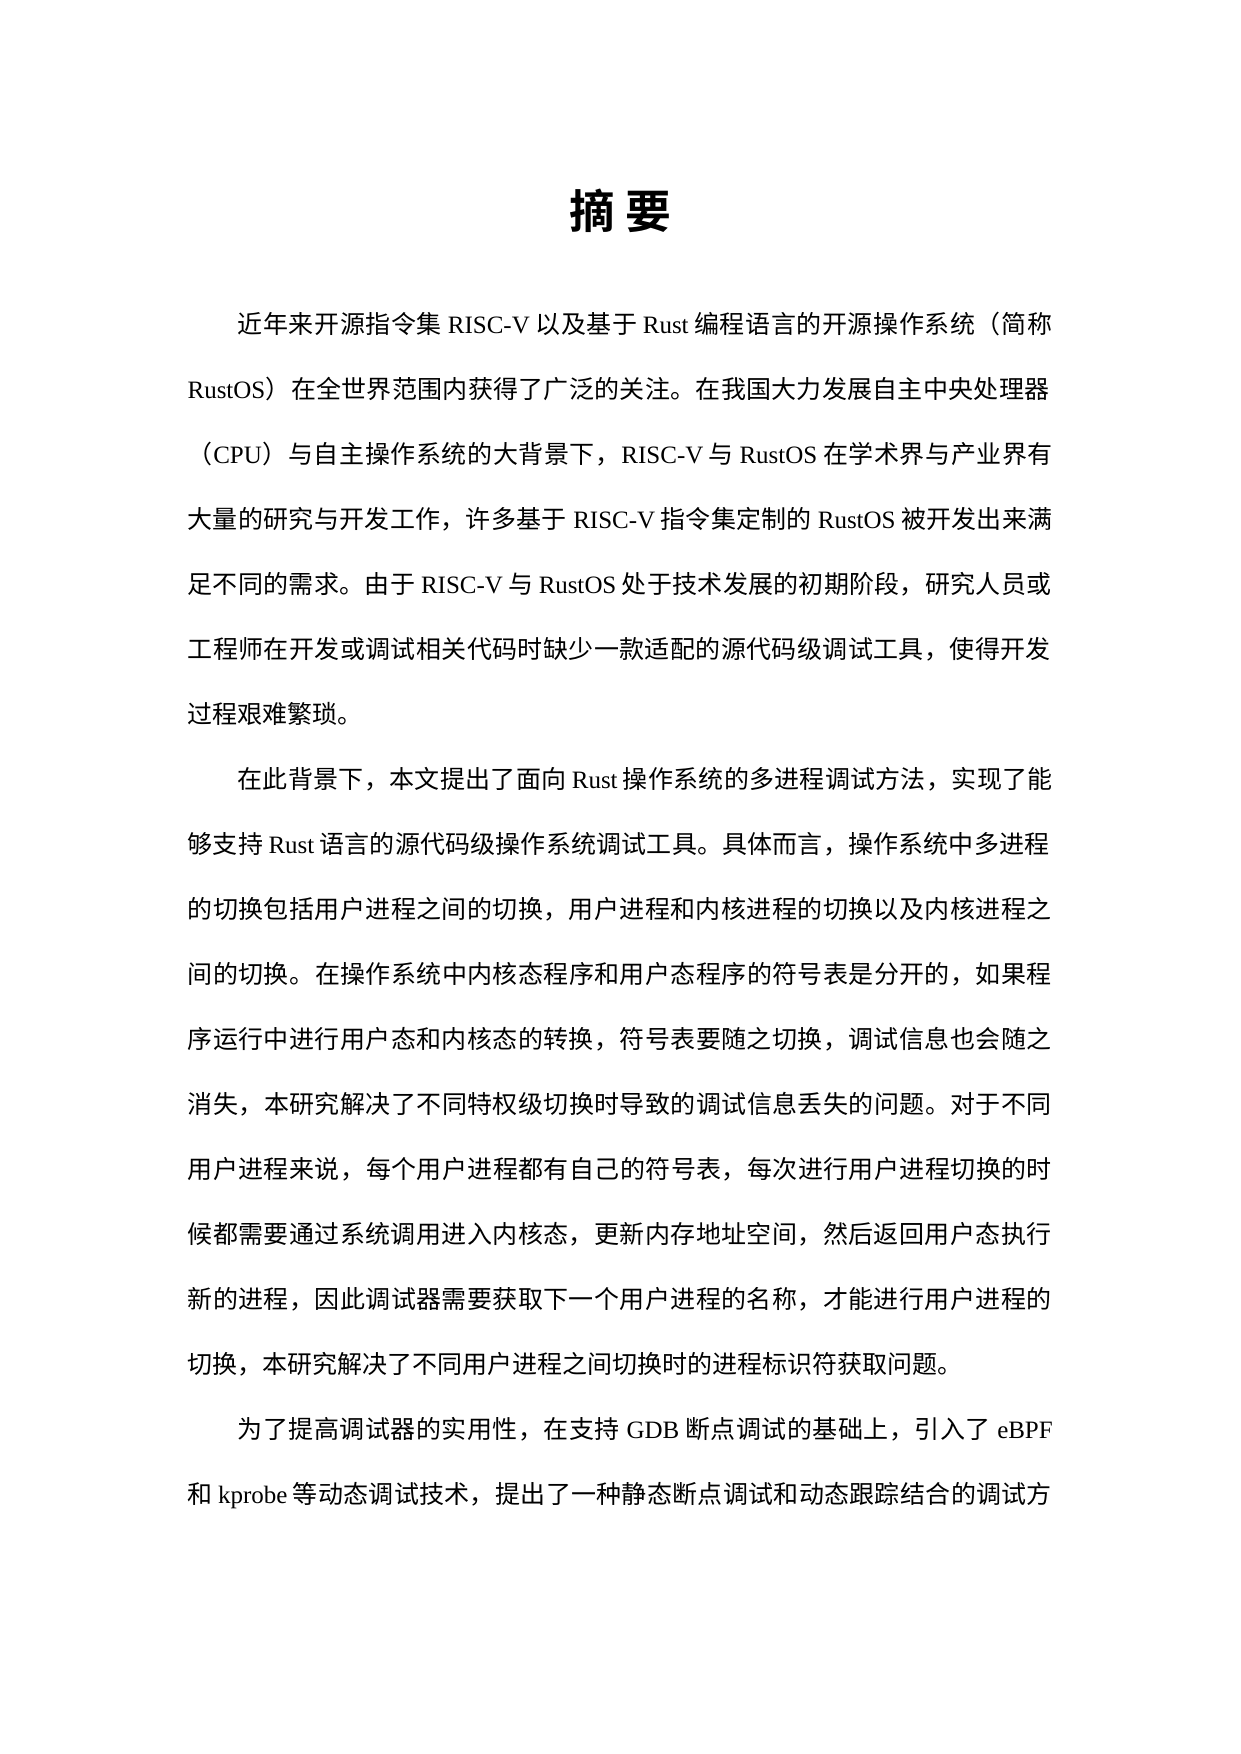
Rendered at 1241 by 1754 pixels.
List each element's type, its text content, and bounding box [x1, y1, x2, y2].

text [187, 1395, 1053, 1525]
text 摘 要 [187, 160, 1053, 257]
text 在此背景下，本文提出了面向Rust操作系统的多进程调试方法，实现了能够支持Rust语言的源代码级操作系统调试工具。具体而言，操作系统中多进程的切换包括用户进程之间的切换，用户进程和内核进程的切换以及内核进程之间的切换。在操作系统中内核态程序和用户态程序的符号表是分开的，如果程序运行中进行用户态和内核态的转换，符号表要随之切换，调试信息也会随之消失，本研究解决了不同特权级切换时导致的调试信息丢失的问题。对于不同用户进程来说，每个用户进程都有自己的符号表，每次进行用户进程切换的时候都需要通过系统调用进入内核态，更新内存地址空间，然后返回用户态执行新的进程，因此调试器需要获取下一个用户进程的名称，才能进行用户进程的切换，本研究解决了不同用户进程之间切换时的进程标识符获取问题。 [187, 745, 1053, 1395]
text 近年来开源指令集RISC-V以及基于Rust编程语言的开源操作系统（简称RustOS）在全世界范围内获得了广泛的关注。在我国大力发展自主中央处理器（CPU）与自主操作系统的大背景下，RISC-V与RustOS在学术界与产业界有大量的研究与开发工作，许多基于RISC-V指令集定制的RustOS被开发出来满足不同的需求。由于RISC-V与RustOS处于技术发展的初期阶段，研究人员或工程师在开发或调试相关代码时缺少一款适配的源代码级调试工具，使得开发过程艰难繁琐。 [187, 290, 1053, 745]
